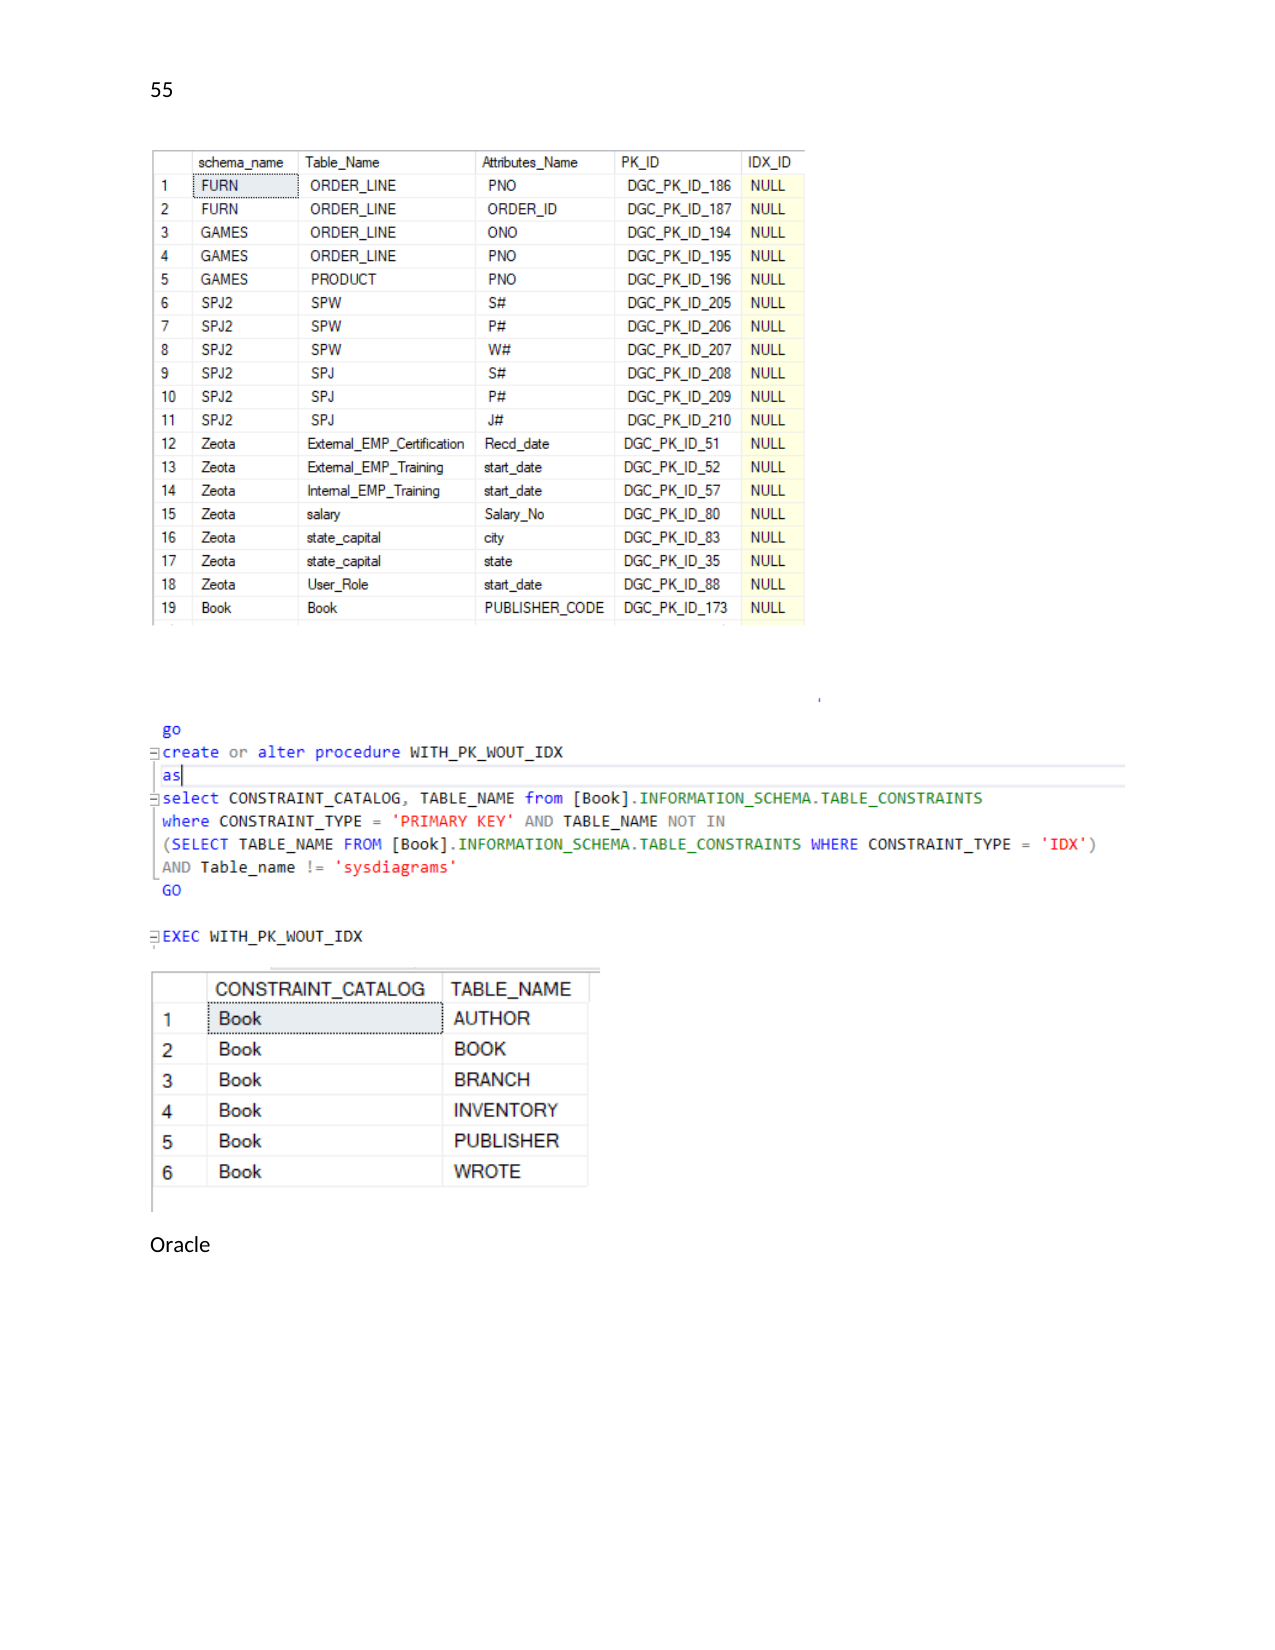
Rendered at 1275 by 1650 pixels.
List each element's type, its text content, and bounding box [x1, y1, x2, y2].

text Oracle [150, 1230, 1125, 1258]
picture [150, 720, 1125, 949]
picture [150, 967, 600, 1212]
picture [150, 150, 821, 702]
